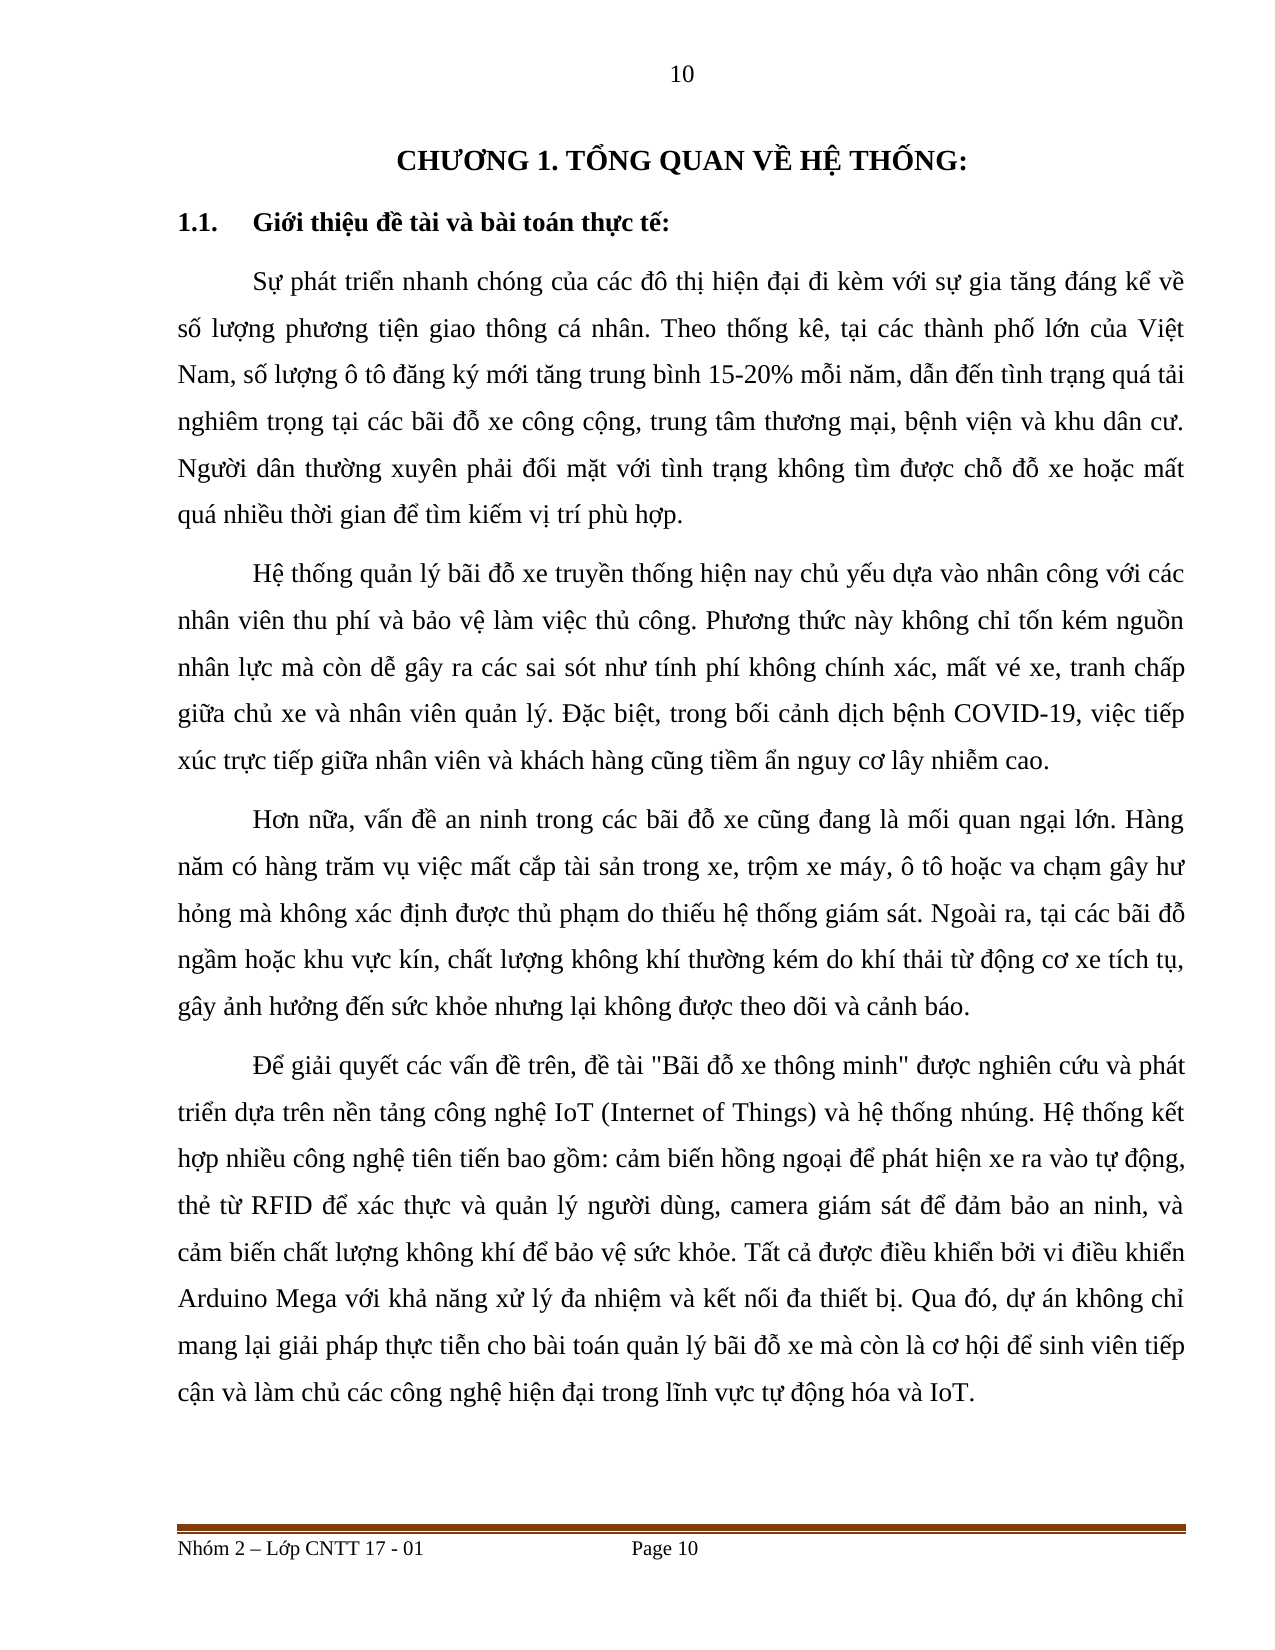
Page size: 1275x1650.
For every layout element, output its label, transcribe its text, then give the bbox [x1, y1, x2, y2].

subtitle CHƯƠNG 1. TỔNG QUAN VỀ HỆ THỐNG: [177, 143, 1186, 177]
text Sự phát triển nhanh chóng của các đô thị hiện đại đi kèm với sự gia tăng đáng kể về số lượng phương tiện giao thông cá nhân. Theo thống kê, tại các thành phố lớn của Việt Nam, số lượng ô tô đăng ký mới tăng trung bình 15-20% mỗi năm, dẫn đến tình trạng quá tải nghiêm trọng tại các bãi đỗ xe công cộng, trung tâm thương mại, bệnh viện và khu dân cư. Người dân thường xuyên phải đối mặt với tình trạng không tìm được chỗ đỗ xe hoặc mất quá nhiều thời gian để tìm kiếm vị trí phù hợp. [177, 265, 1186, 529]
text Hệ thống quản lý bãi đỗ xe truyền thống hiện nay chủ yếu dựa vào nhân công với các nhân viên thu phí và bảo vệ làm việc thủ công. Phương thức này không chỉ tốn kém nguồn nhân lực mà còn dễ gây ra các sai sót như tính phí không chính xác, mất vé xe, tranh chấp giữa chủ xe và nhân viên quản lý. Đặc biệt, trong bối cảnh dịch bệnh COVID-19, việc tiếp xúc trực tiếp giữa nhân viên và khách hàng cũng tiềm ẩn nguy cơ lây nhiễm cao. [177, 558, 1186, 775]
text Để giải quyết các vấn đề trên, đề tài "Bãi đỗ xe thông minh" được nghiên cứu và phát triển dựa trên nền tảng công nghệ IoT (Internet of Things) và hệ thống nhúng. Hệ thống kết hợp nhiều công nghệ tiên tiến bao gồm: cảm biến hồng ngoại để phát hiện xe ra vào tự động, thẻ từ RFID để xác thực và quản lý người dùng, camera giám sát để đảm bảo an ninh, và cảm biến chất lượng không khí để bảo vệ sức khỏe. Tất cả được điều khiển bởi vi điều khiển Arduino Mega với khả năng xử lý đa nhiệm và kết nối đa thiết bị. Qua đó, dự án không chỉ mang lại giải pháp thực tiễn cho bài toán quản lý bãi đỗ xe mà còn là cơ hội để sinh viên tiếp cận và làm chủ các công nghệ hiện đại trong lĩnh vực tự động hóa và IoT. [177, 1049, 1186, 1407]
subtitle Giới thiệu đề tài và bài toán thực tế: [177, 206, 1186, 237]
text Hơn nữa, vấn đề an ninh trong các bãi đỗ xe cũng đang là mối quan ngại lớn. Hàng năm có hàng trăm vụ việc mất cắp tài sản trong xe, trộm xe máy, ô tô hoặc va chạm gây hư hỏng mà không xác định được thủ phạm do thiếu hệ thống giám sát. Ngoài ra, tại các bãi đỗ ngầm hoặc khu vực kín, chất lượng không khí thường kém do khí thải từ động cơ xe tích tụ, gây ảnh hưởng đến sức khỏe nhưng lại không được theo dõi và cảnh báo. [177, 803, 1186, 1021]
